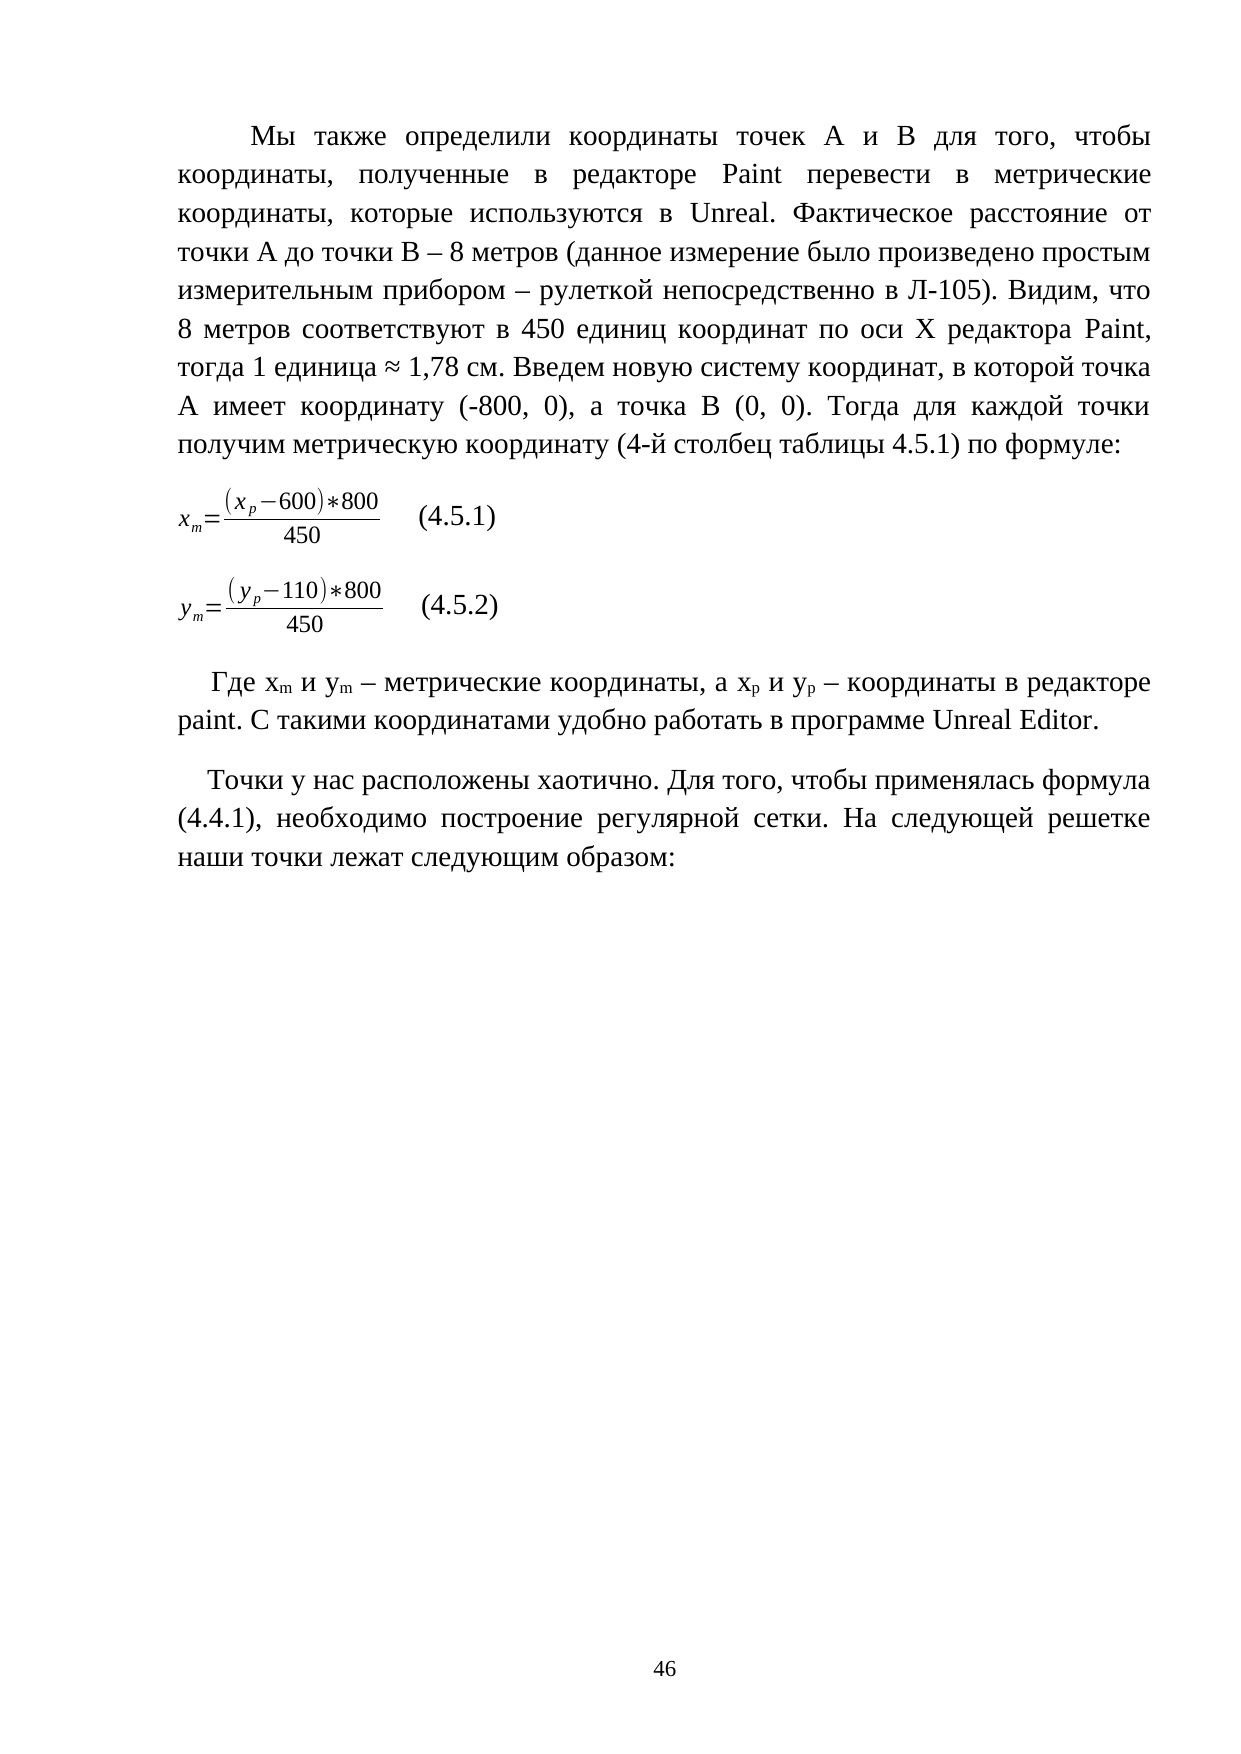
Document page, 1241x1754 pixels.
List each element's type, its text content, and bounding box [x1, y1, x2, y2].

text Мы также определили координаты точек А и В для того, чтобы координаты, полученные в редакторе Paint перевести в метрические координаты, которые используются в Unreal. Фактическое расстояние от точки А до точки В – 8 метров (данное измерение было произведено простым измерительным прибором – рулеткой непосредственно в Л-105). Видим, что 8 метров соответствуют в 450 единиц координат по оси Х редактора Paint, тогда 1 единица ≈ 1,78 см. Введем новую систему координат, в которой точка А имеет координату (-800, 0), а точка В (0, 0). Тогда для каждой точки получим метрическую координату (4-й столбец таблицы 4.5.1) по формуле: [177, 118, 1152, 460]
text Где xm и ym – метрические координаты, а xp и yp – координаты в редакторе paint. С такими координатами удобно работать в программе Unreal Editor. [177, 664, 1152, 736]
text (4.5.2) [177, 575, 1152, 638]
text (4.5.1) [177, 486, 1152, 549]
text Точки у нас расположены хаотично. Для того, чтобы применялась формула (4.4.1), необходимо построение регулярной сетки. На следующей решетке наши точки лежат следующим образом: [177, 762, 1152, 872]
